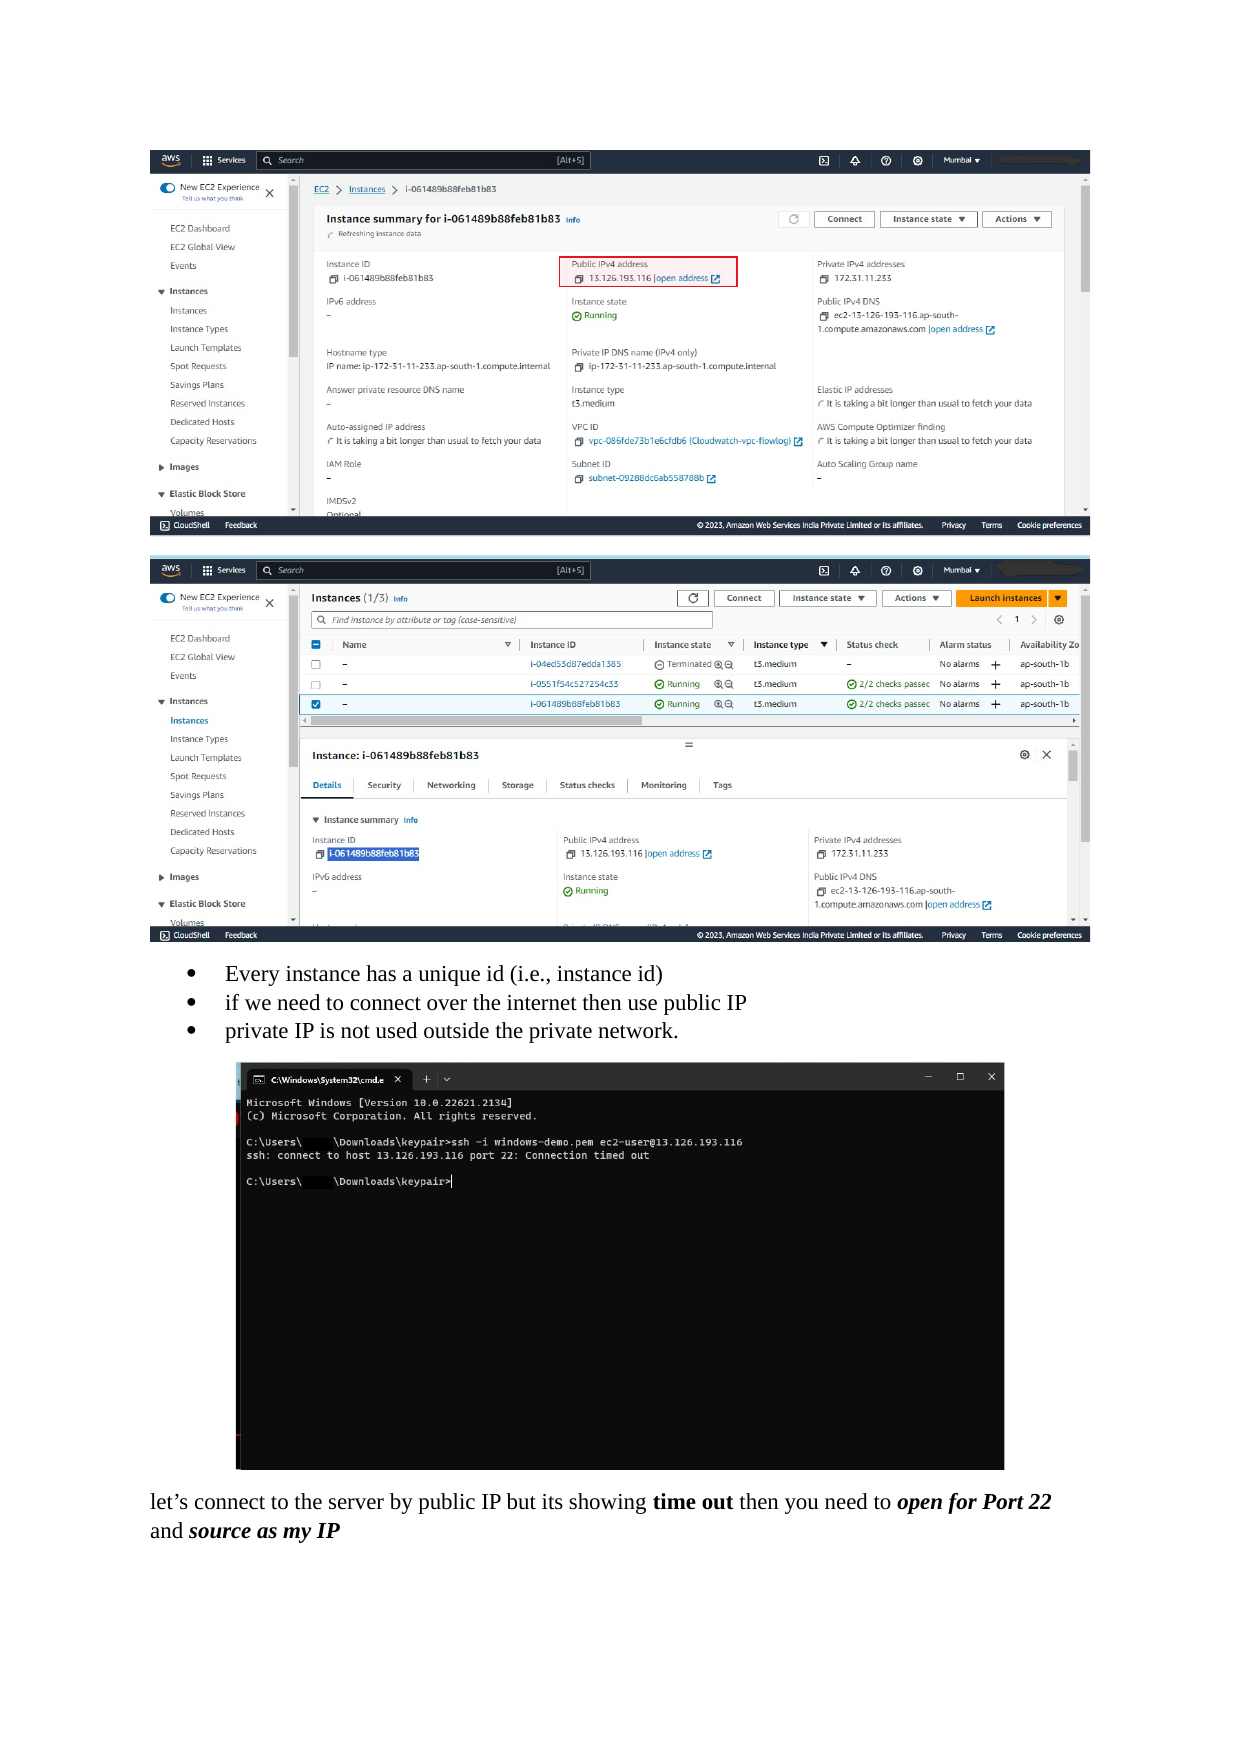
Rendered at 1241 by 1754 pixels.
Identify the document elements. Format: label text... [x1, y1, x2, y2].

picture [150, 150, 1091, 537]
picture [235, 1062, 1005, 1470]
list Every instance has a unique id (i.e., instance id) [187, 960, 1090, 987]
list if we need to connect over the internet then use public IP [187, 989, 1090, 1015]
picture [150, 555, 1091, 942]
text let’s connect to the server by public IP but its showing time out then you need to open for Port 22 and source as my IP [150, 1488, 1090, 1543]
list private IP is not used outside the private network. [187, 1017, 1090, 1044]
